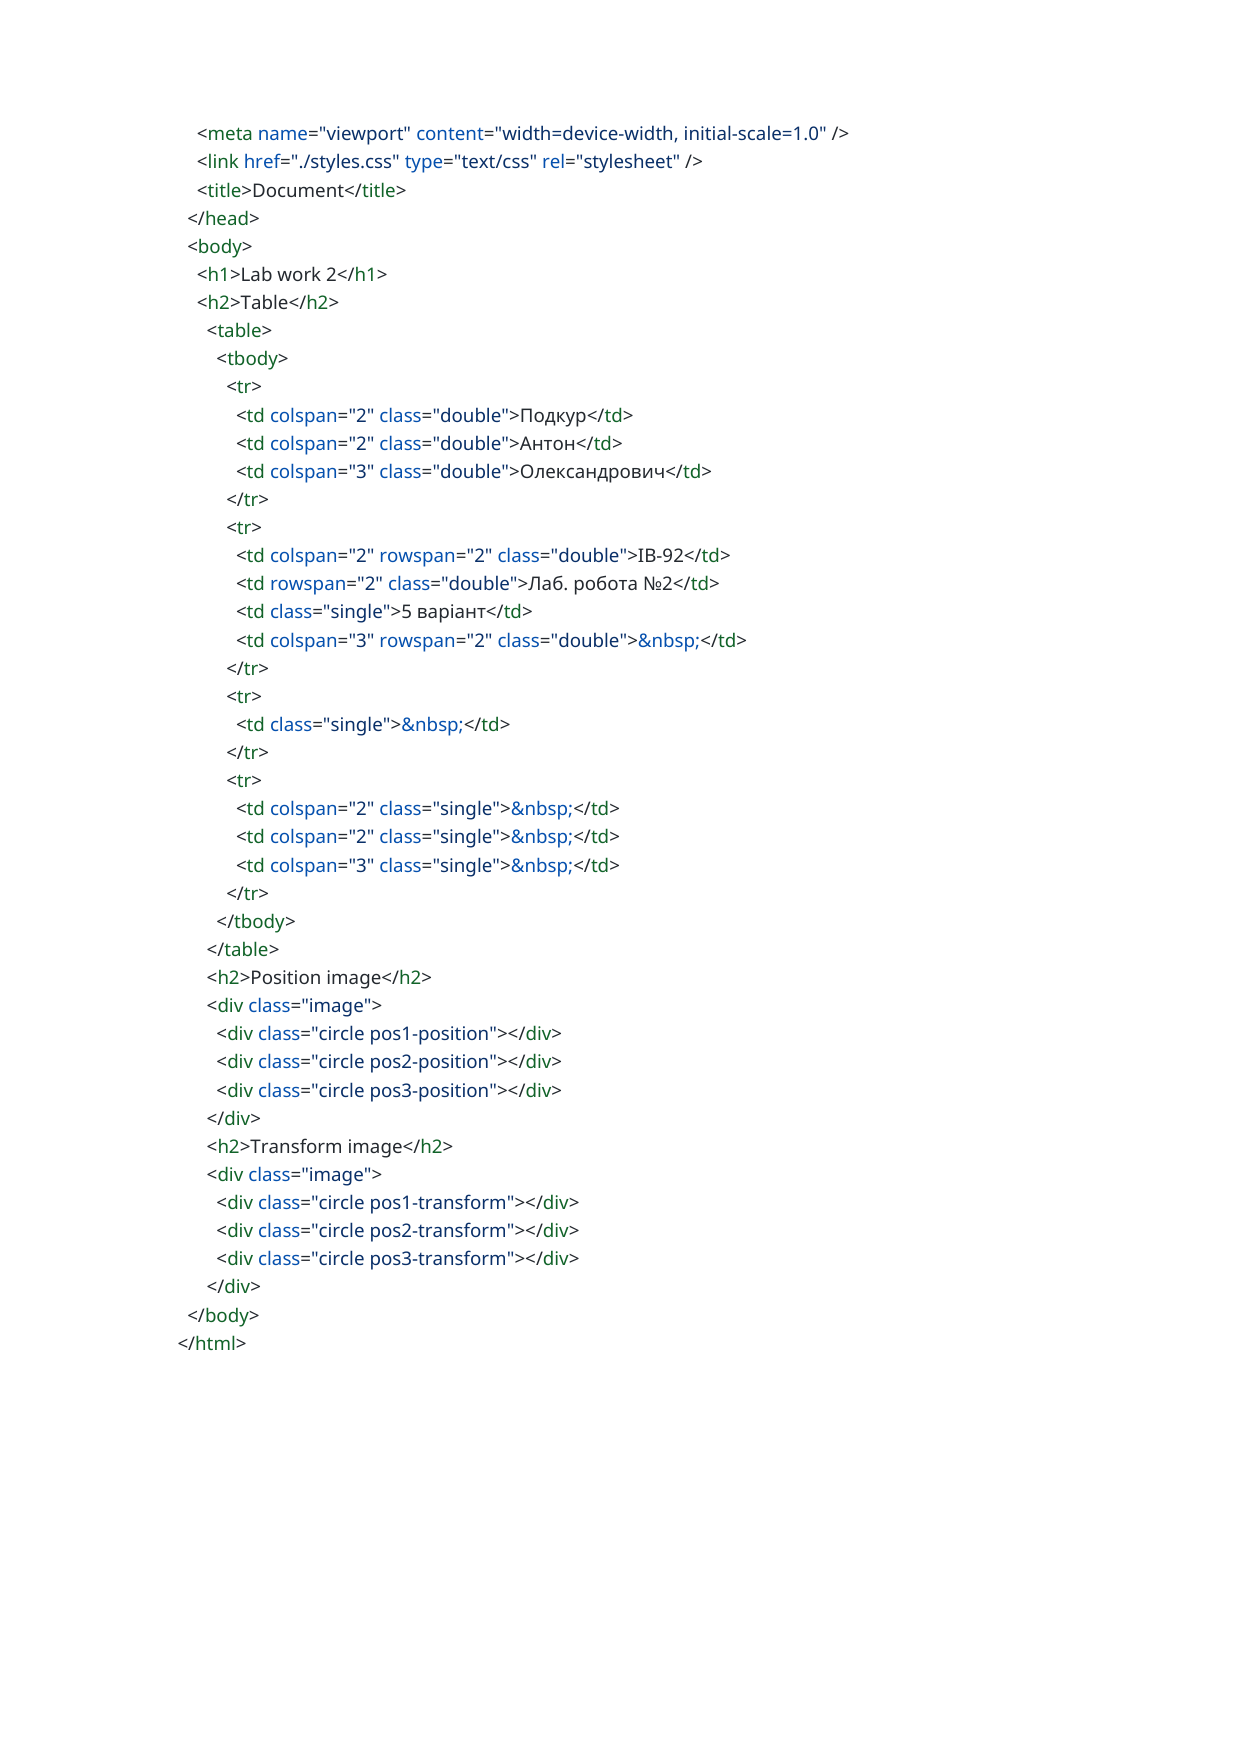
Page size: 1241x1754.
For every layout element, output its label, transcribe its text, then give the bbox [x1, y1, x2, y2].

text </tr> [177, 652, 1152, 681]
text <td class="single">5 варіант</td> [177, 596, 1152, 624]
text </tr> [177, 484, 1152, 512]
text <h2>Transform image</h2> [177, 1131, 1152, 1159]
text </div> [177, 1271, 1152, 1299]
text </div> [177, 1102, 1152, 1131]
text </head> [177, 202, 1152, 231]
text <div class="image"> [177, 990, 1152, 1018]
text <title>Document</title> [177, 174, 1152, 202]
text <td colspan="2" class="double">Антон</td> [177, 427, 1152, 456]
text </tbody> [177, 906, 1152, 934]
text <div class="circle pos2-transform"></div> [177, 1215, 1152, 1243]
text </html> [177, 1327, 1152, 1356]
text <h2>Position image</h2> [177, 962, 1152, 990]
text <div class="circle pos3-transform"></div> [177, 1243, 1152, 1271]
text <td colspan="2" class="double">Подкур</td> [177, 399, 1152, 427]
text </table> [177, 934, 1152, 962]
text <div class="image"> [177, 1159, 1152, 1187]
text <td rowspan="2" class="double">Лаб. робота №2</td> [177, 568, 1152, 596]
text <tr> [177, 512, 1152, 540]
text <td colspan="2" class="single">&nbsp;</td> [177, 793, 1152, 821]
text <meta name="viewport" content="width=device-width, initial-scale=1.0" /> [177, 118, 1152, 146]
text </tr> [177, 737, 1152, 765]
text <div class="circle pos3-position"></div> [177, 1074, 1152, 1102]
text <div class="circle pos2-position"></div> [177, 1046, 1152, 1074]
text <td colspan="2" class="single">&nbsp;</td> [177, 821, 1152, 849]
text <td colspan="3" rowspan="2" class="double">&nbsp;</td> [177, 624, 1152, 652]
text <table> [177, 315, 1152, 343]
text <td colspan="2" rowspan="2" class="double">ІВ-92</td> [177, 540, 1152, 568]
text </tr> [177, 877, 1152, 906]
text <div class="circle pos1-position"></div> [177, 1018, 1152, 1046]
text <td colspan="3" class="single">&nbsp;</td> [177, 849, 1152, 877]
text <tbody> [177, 343, 1152, 371]
text <tr> [177, 681, 1152, 709]
text <body> [177, 231, 1152, 259]
text <h1>Lab work 2</h1> [177, 259, 1152, 287]
text <tr> [177, 765, 1152, 793]
text <link href="./styles.css" type="text/css" rel="stylesheet" /> [177, 146, 1152, 174]
text <td class="single">&nbsp;</td> [177, 709, 1152, 737]
text <td colspan="3" class="double">Олександрович</td> [177, 456, 1152, 484]
text <tr> [177, 371, 1152, 399]
text </body> [177, 1299, 1152, 1327]
text <div class="circle pos1-transform"></div> [177, 1187, 1152, 1215]
text <h2>Table</h2> [177, 287, 1152, 315]
